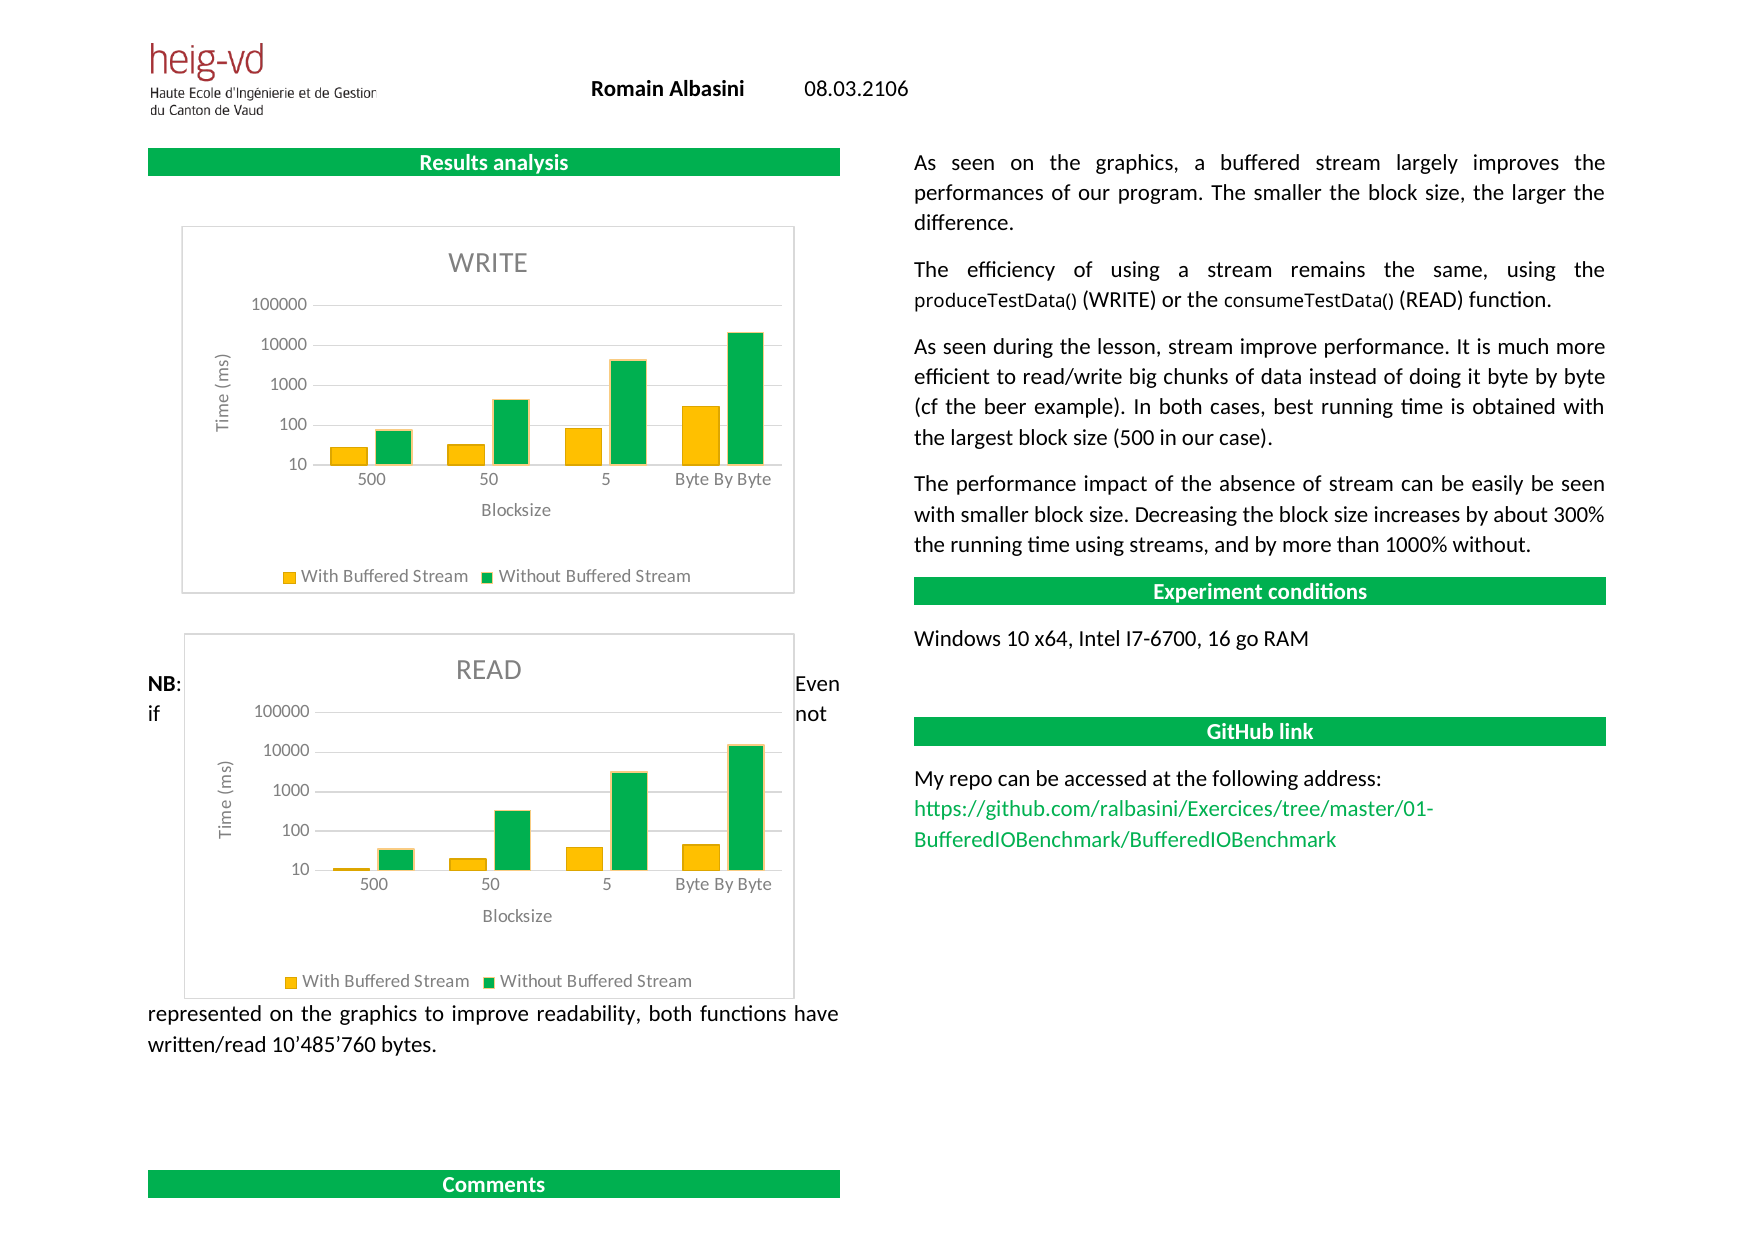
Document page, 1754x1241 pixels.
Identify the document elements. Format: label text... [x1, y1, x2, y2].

subtitle GitHub link [914, 717, 1606, 746]
text My repo can be accessed at the following address: https://github.com/ralbasini/Exercices/tree/master/01-BufferedIOBenchmark/BufferedIOBenchmark [914, 764, 1606, 853]
text Results analysis [148, 148, 840, 176]
text The efficiency of using a stream remains the same, using the produceTestData() (WRITE) or the consumeTestData() (READ) function. [914, 255, 1606, 313]
text As seen during the lesson, stream improve performance. It is much more efficient to read/write big chunks of data instead of doing it byte by byte (cf the beer example). In both cases, best running time is obtained with the largest block size (500 in our case). [914, 332, 1606, 451]
subtitle Experiment conditions [914, 577, 1606, 605]
text NB: Even if not represented on the graphics to improve readability, both functions have written/read 10’485’760 bytes. [148, 669, 840, 1058]
text The performance impact of the absence of stream can be easily be seen with smaller block size. Decreasing the block size increases by about 300% the running time using streams, and by more than 1000% without. [914, 469, 1606, 558]
picture [151, 43, 377, 115]
text Windows 10 x64, Intel I7-6700, 16 go RAM [914, 624, 1606, 652]
subtitle Comments [148, 1170, 840, 1198]
text As seen on the graphics, a buffered stream largely improves the performances of our program. The smaller the block size, the larger the difference. [914, 148, 1606, 236]
